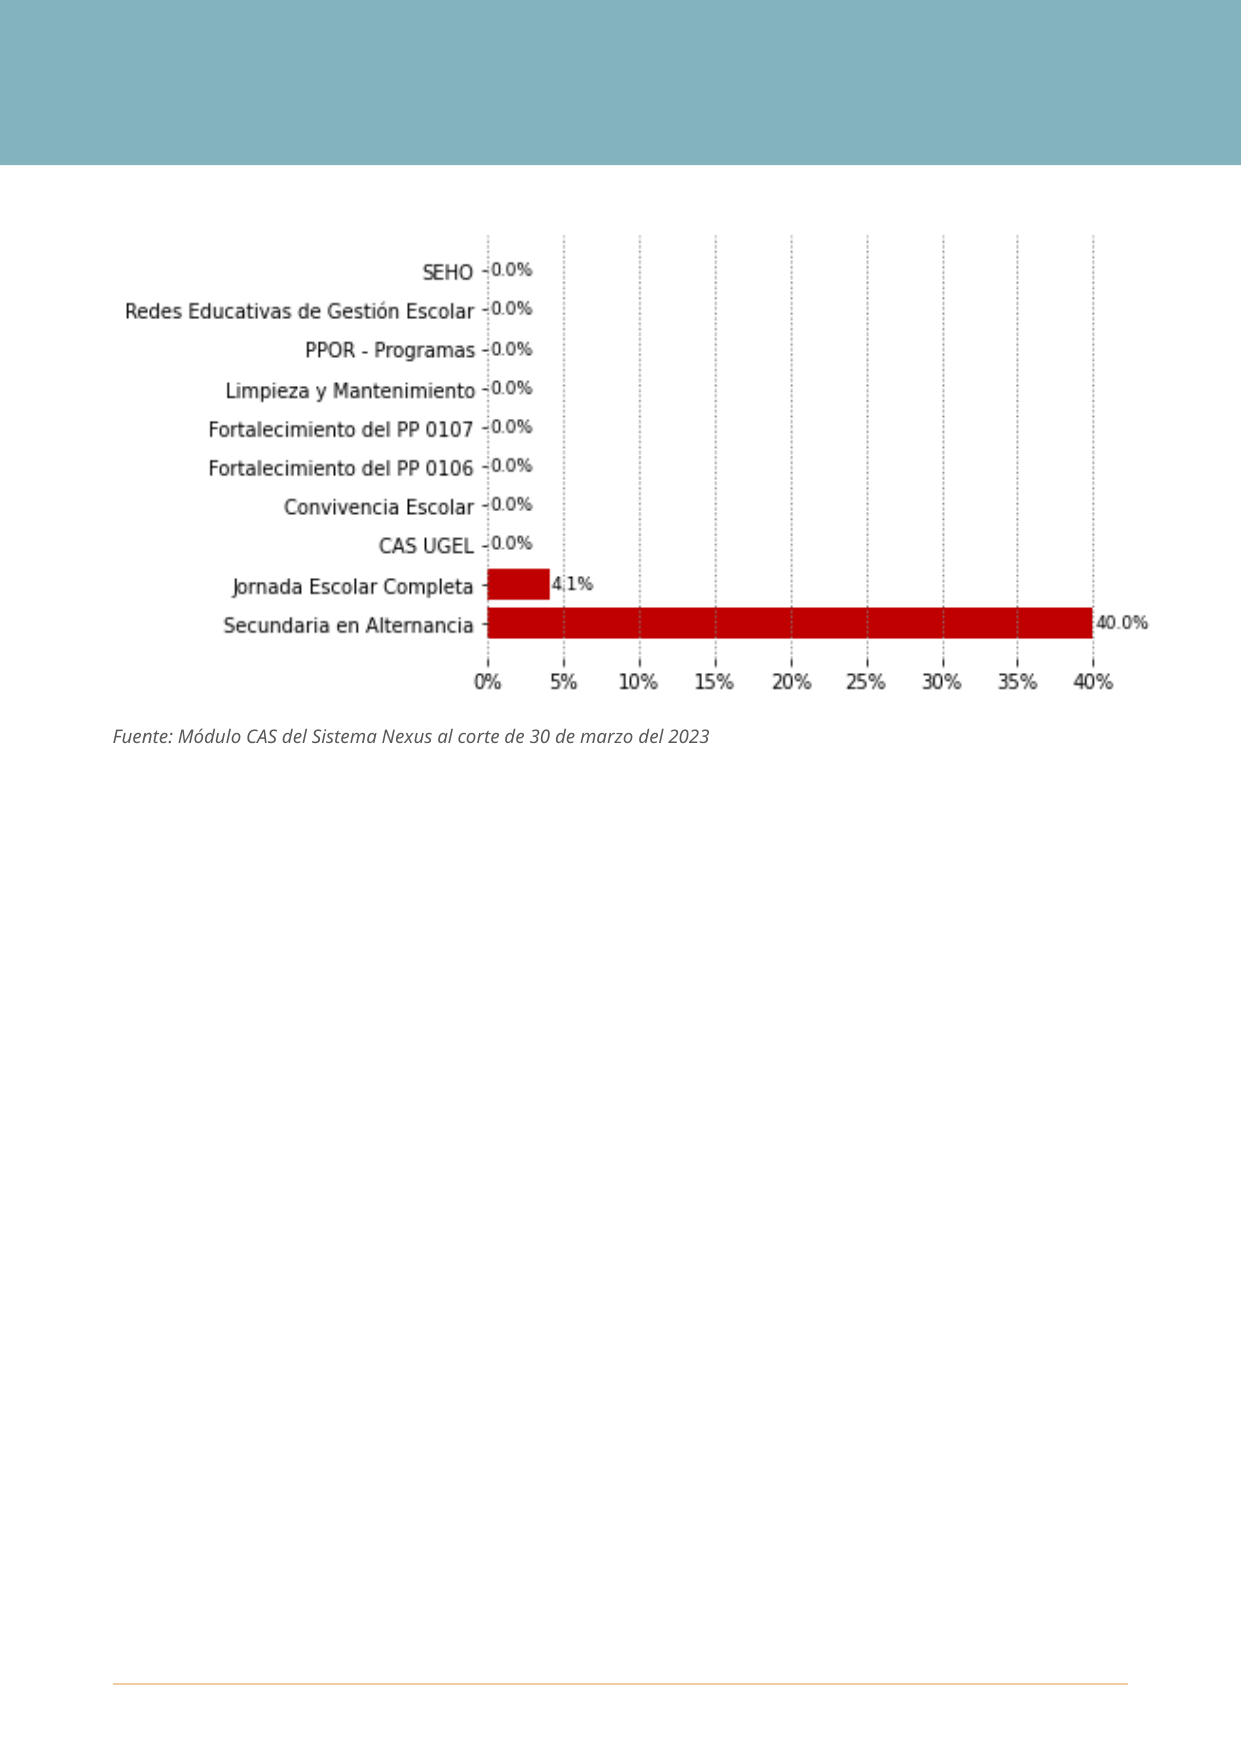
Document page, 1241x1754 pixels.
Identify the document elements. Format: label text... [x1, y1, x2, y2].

text Fuente: Módulo CAS del Sistema Nexus al corte de 30 de marzo del 2023 [112, 723, 1128, 748]
picture [112, 225, 1163, 705]
